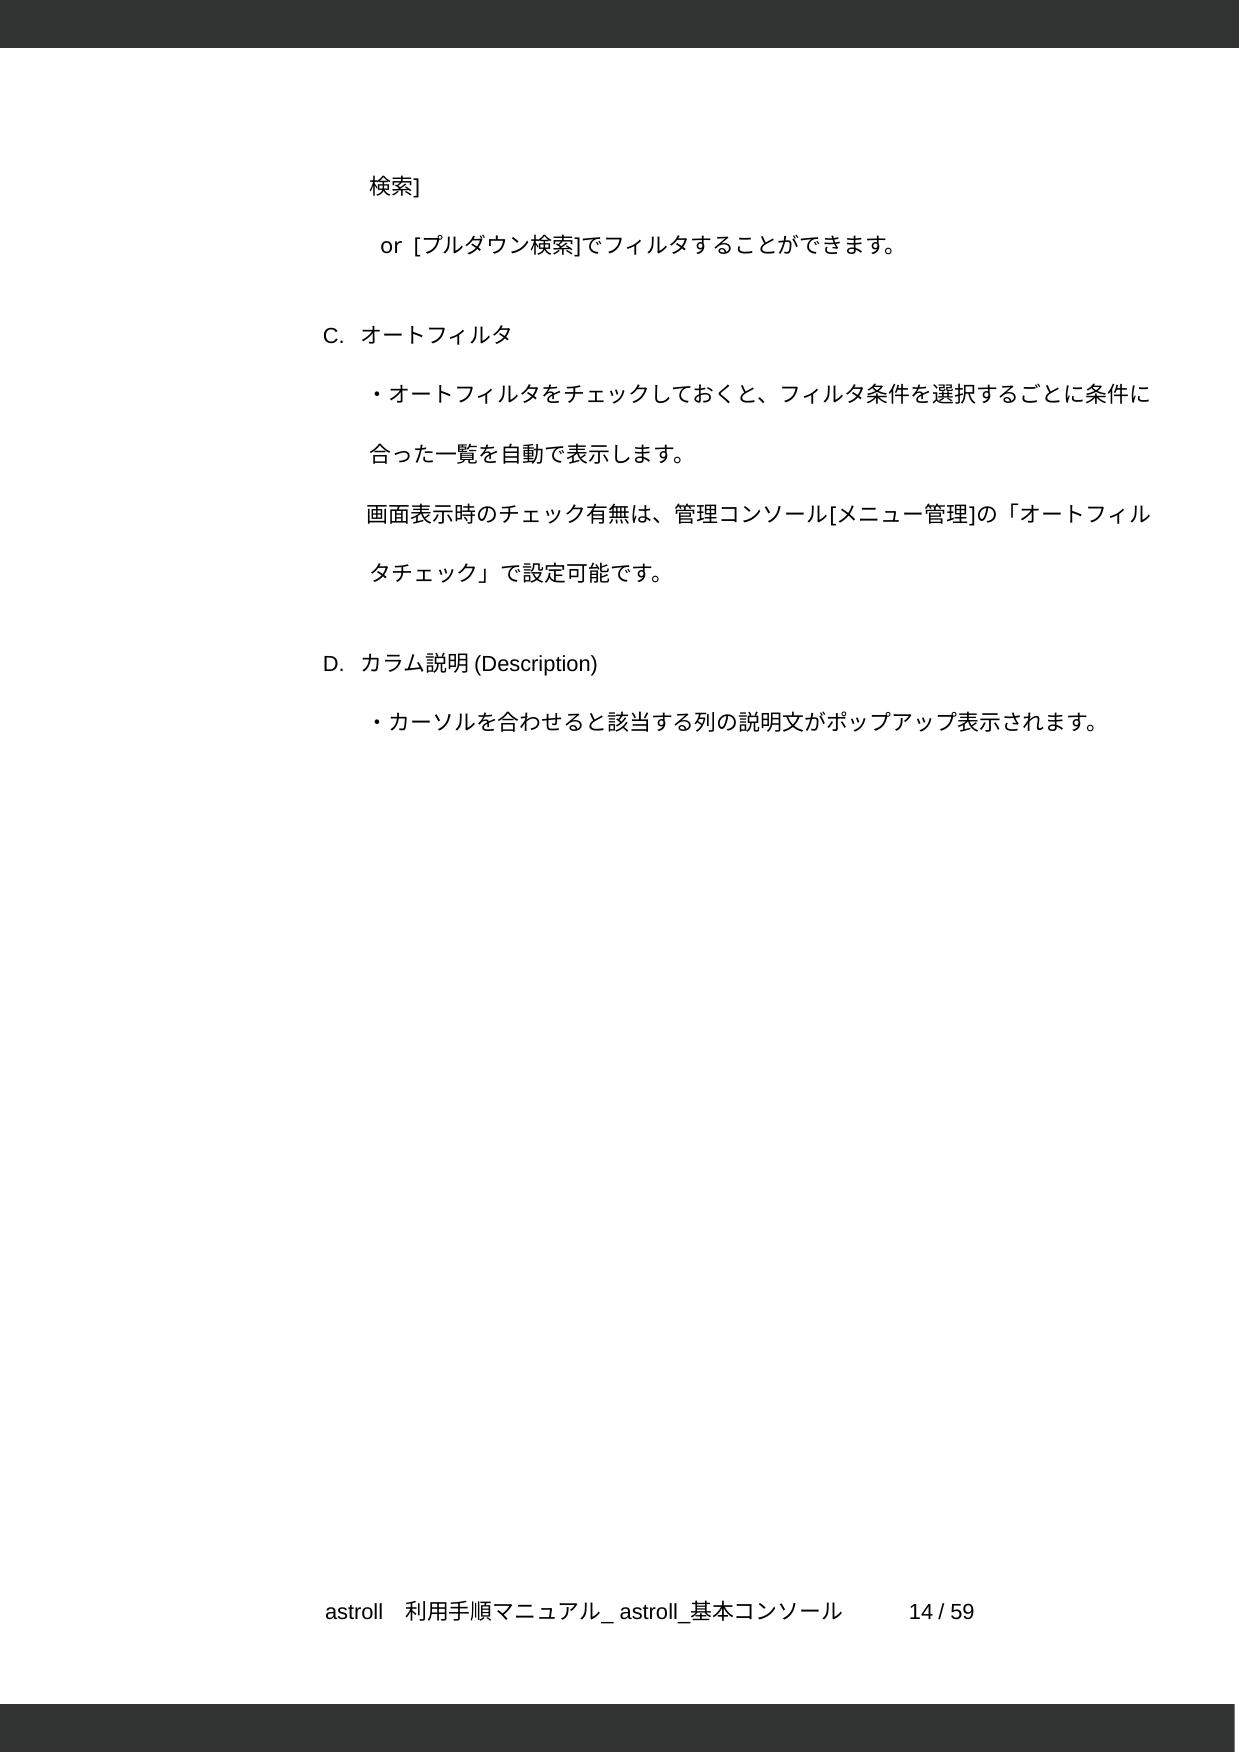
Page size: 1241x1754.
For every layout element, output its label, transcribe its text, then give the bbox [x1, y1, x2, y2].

picture [0, 1704, 1235, 1752]
list カラム説明 (Description) [323, 632, 1152, 691]
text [369, 155, 1152, 214]
list オートフィルタ [323, 304, 1152, 363]
text ・カーソルを合わせると該当する列の説明文がポップアップ表示されます。 [148, 691, 1152, 751]
text 画面表示時のチェック有無は、管理コンソール[メニュー管理]の「オートフィルタチェック」で設定可能です。 [366, 483, 1152, 602]
picture [0, 0, 1239, 48]
text ・オートフィルタをチェックしておくと、フィルタ条件を選択するごとに条件に合った一覧を自動で表示します。 [366, 363, 1152, 483]
text or [プルダウン検索]でフィルタすることができます。 [369, 214, 1152, 274]
